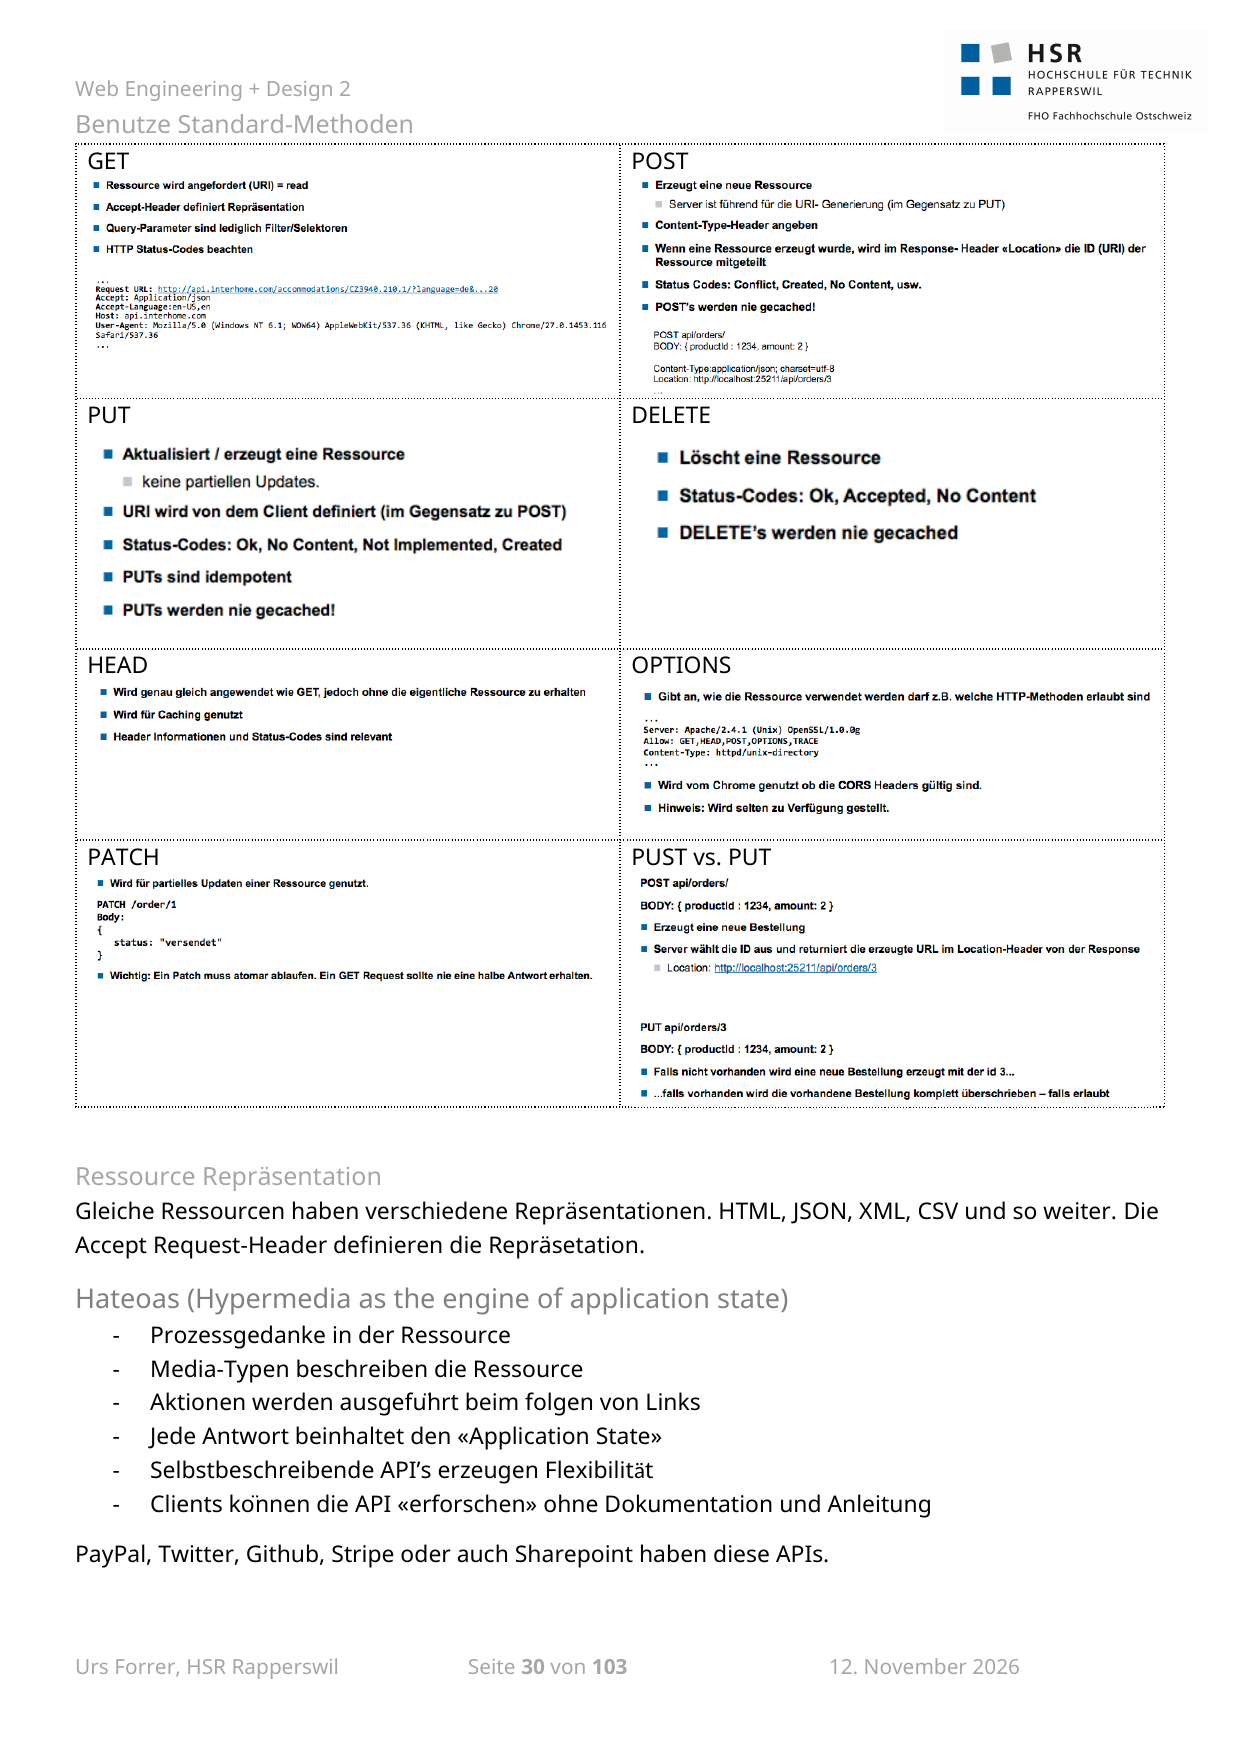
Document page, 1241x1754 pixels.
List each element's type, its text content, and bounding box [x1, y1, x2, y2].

table_cell DELETE [620, 398, 1164, 648]
picture [631, 176, 1153, 398]
picture [87, 680, 609, 818]
table_cell PATCH [76, 839, 620, 1106]
text PayPal, Twitter, Github, Stripe oder auch Sharepoint haben diese APIs. [75, 1538, 1165, 1569]
table_cell PUT [76, 398, 620, 648]
subtitle Ressource Repräsentation [75, 1158, 1165, 1192]
list Jede Antwort beinhaltet den «Application State» [112, 1420, 1165, 1451]
picture [87, 176, 609, 358]
picture [631, 871, 1153, 1107]
table_cell HEAD [76, 648, 620, 839]
picture [87, 430, 609, 648]
text Gleiche Ressourcen haben verschiedene Repräsentationen. HTML, JSON, XML, CSV und so weiter. Die Accept Request-Header definieren die Repräsetation. [75, 1195, 1165, 1260]
subtitle Hateoas (Hypermedia as the engine of application state) [75, 1279, 1165, 1316]
list Aktionen werden ausgeführt beim folgen von Links [112, 1386, 1165, 1418]
list Clients können die API «erforschen» ohne Dokumentation und Anleitung [112, 1488, 1165, 1519]
list Selbstbeschreibende API’s erzeugen Flexibilität [112, 1454, 1165, 1485]
table_header GET [76, 143, 620, 398]
subtitle Benutze Standard-Methoden [75, 106, 1165, 140]
picture [943, 29, 1210, 134]
table_cell PUST vs. PUT [620, 839, 1164, 1106]
table_header POST [620, 143, 1164, 398]
picture [631, 430, 1153, 588]
picture [631, 680, 1153, 839]
list Media-Typen beschreiben die Ressource [112, 1353, 1165, 1384]
picture [87, 871, 609, 1014]
list Prozessgedanke in der Ressource [112, 1319, 1165, 1350]
table_cell OPTIONS [620, 648, 1164, 839]
